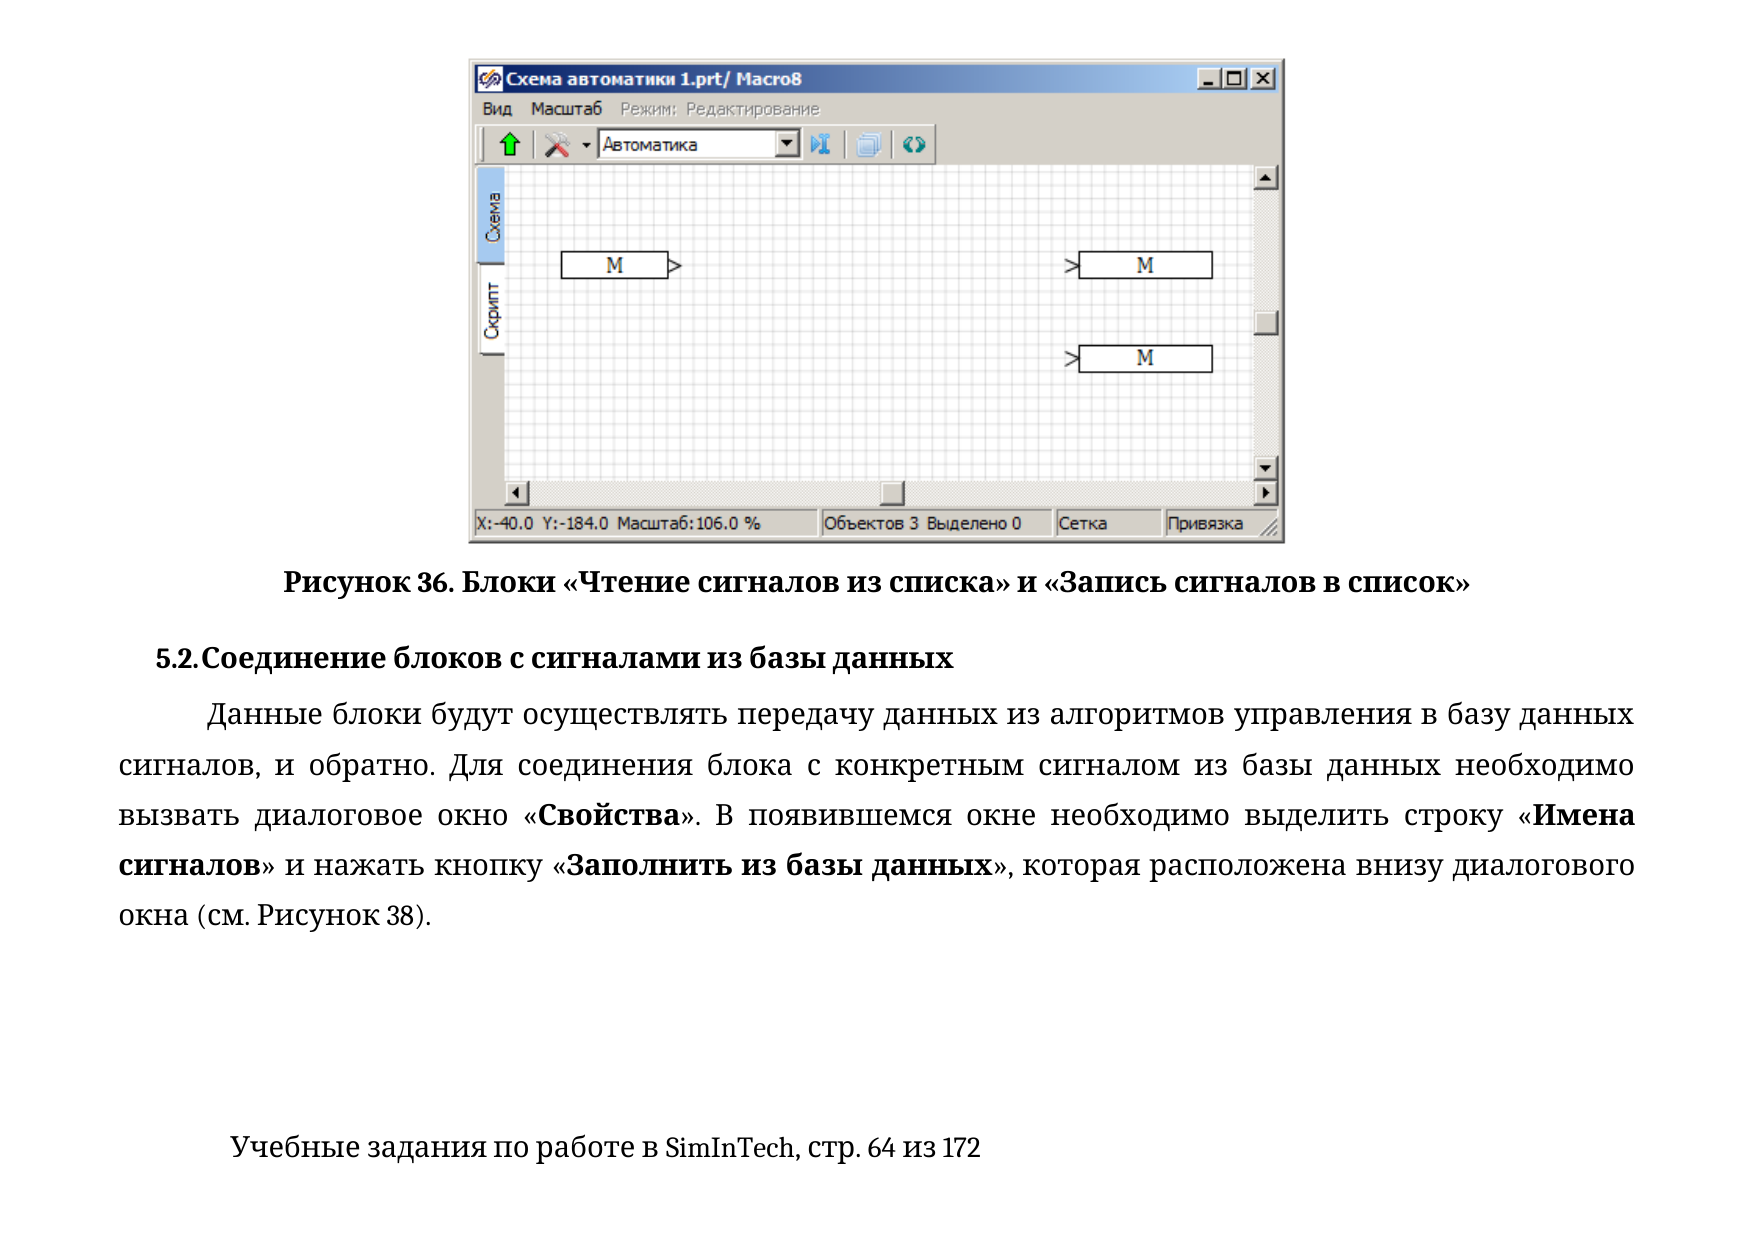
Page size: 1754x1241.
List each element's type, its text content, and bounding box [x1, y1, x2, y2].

picture [461, 51, 1293, 550]
subtitle Соединение блоков с сигналами из базы данных [156, 642, 1636, 675]
